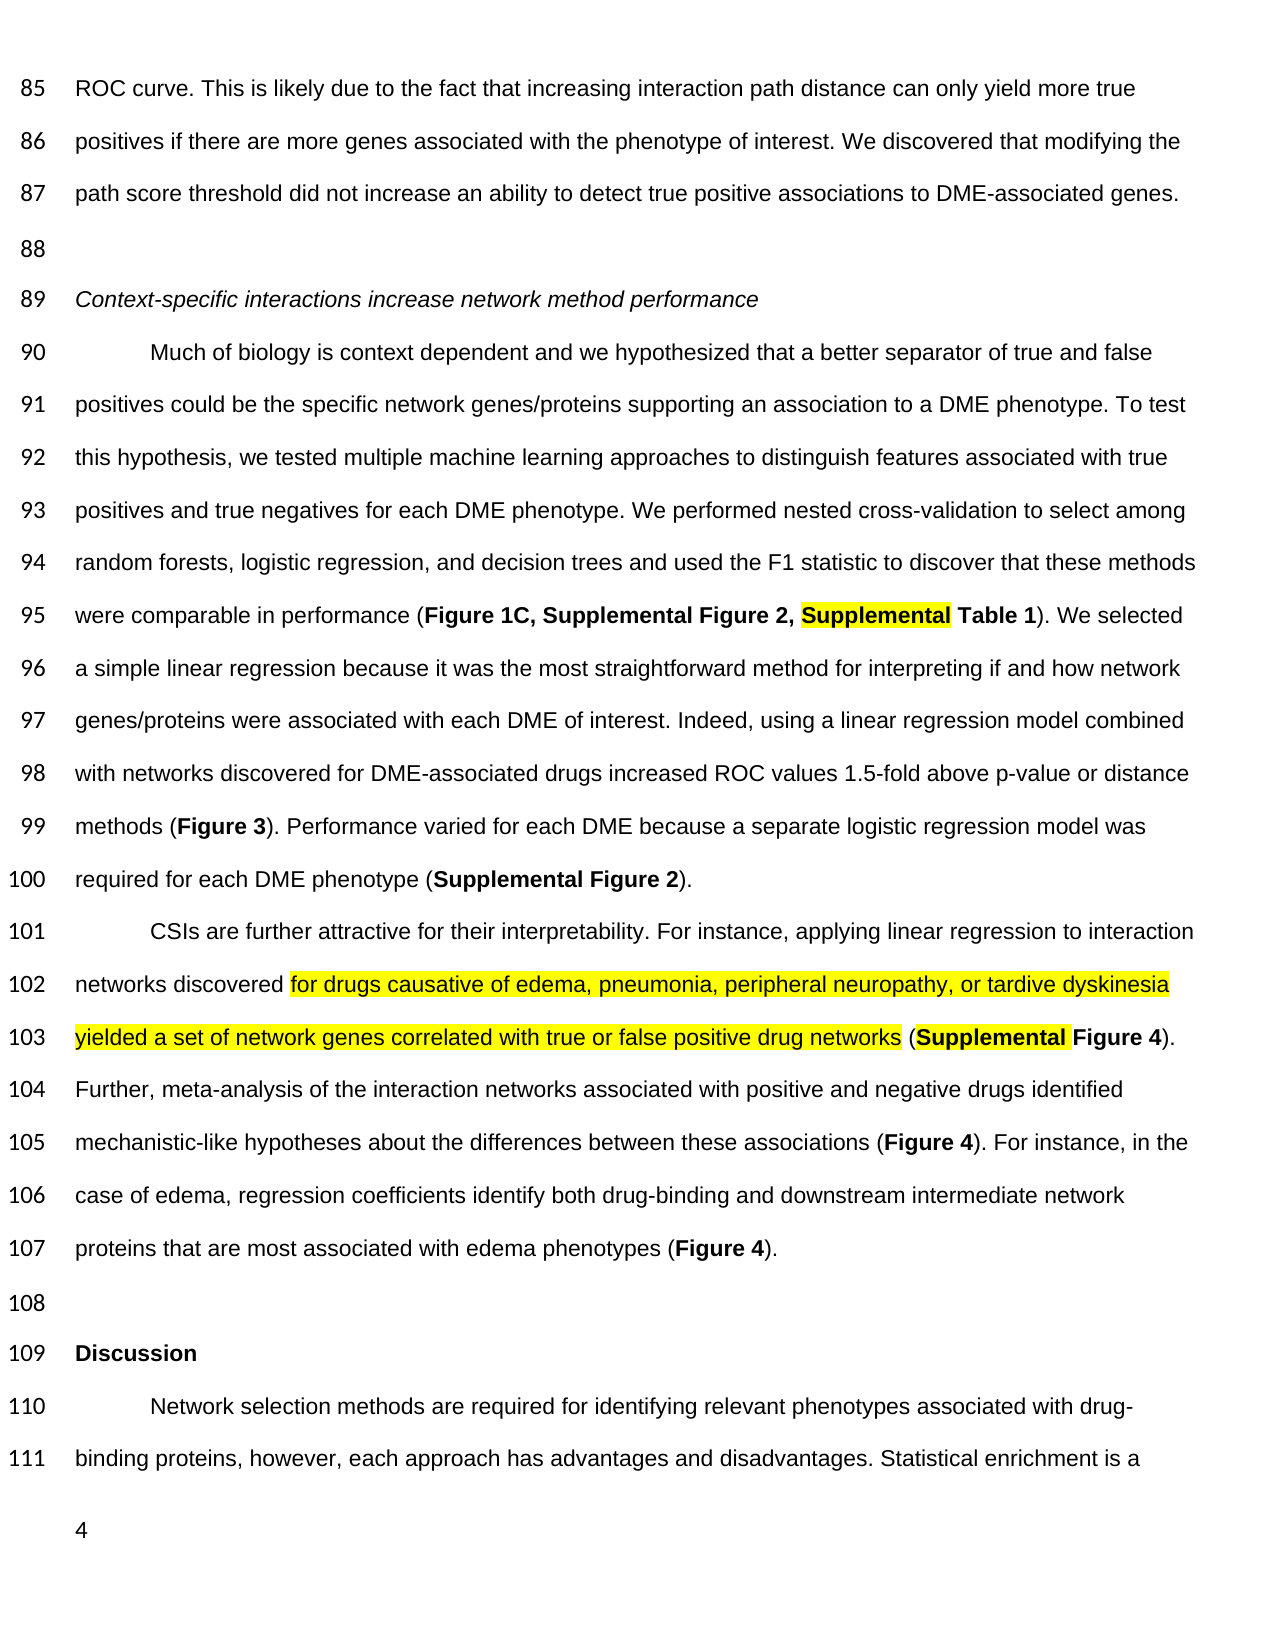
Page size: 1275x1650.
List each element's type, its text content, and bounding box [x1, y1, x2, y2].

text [75, 75, 1200, 207]
text Context-specific interactions increase network method performance [75, 286, 1200, 312]
text Much of biology is context dependent and we hypothesized that a better separator of true and false positives could be the specific network genes/proteins supporting an association to a DME phenotype. To test this hypothesis, we tested multiple machine learning approaches to distinguish features associated with true positives and true negatives for each DME phenotype. We performed nested cross-validation to select among random forests, logistic regression, and decision trees and used the F1 statistic to discover that these methods were comparable in performance (Figure 1C, Supplemental Figure 2, Supplemental Table 1). We selected a simple linear regression because it was the most straightforward method for interpreting if and how network genes/proteins were associated with each DME of interest. Indeed, using a linear regression model combined with networks discovered for DME-associated drugs increased ROC values 1.5-fold above p-value or distance methods (Figure 3). Performance varied for each DME because a separate logistic regression model was required for each DME phenotype (Supplemental Figure 2). [75, 338, 1200, 892]
text Discussion [75, 1340, 1200, 1366]
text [75, 1393, 1200, 1472]
text CSIs are further attractive for their interpretability. For instance, applying linear regression to interaction networks discovered for drugs causative of edema, pneumonia, peripheral neuropathy, or tardive dyskinesia yielded a set of network genes correlated with true or false positive drug networks (Supplemental Figure 4). Further, meta-analysis of the interaction networks associated with positive and negative drugs identified mechanistic-like hypotheses about the differences between these associations (Figure 4). For instance, in the case of edema, regression coefficients identify both drug-binding and downstream intermediate network proteins that are most associated with edema phenotypes (Figure 4). [75, 918, 1200, 1261]
